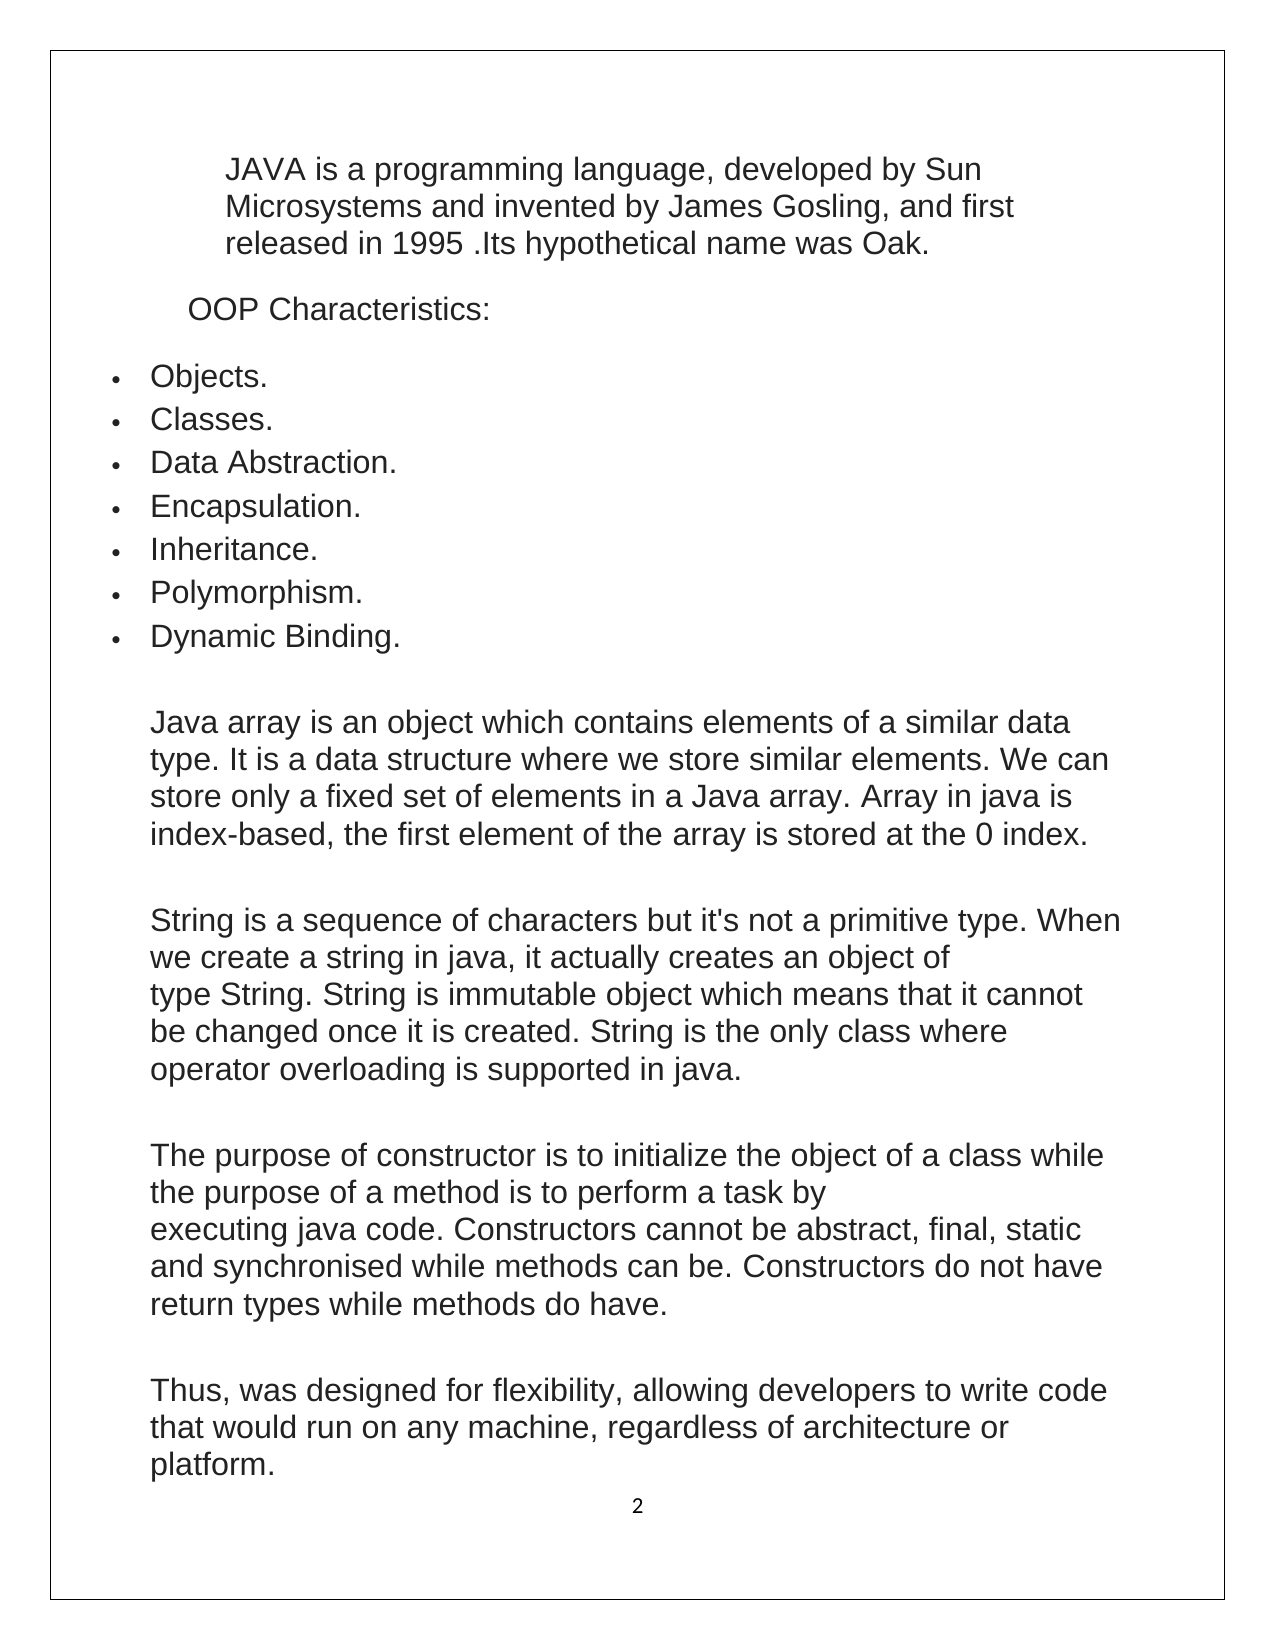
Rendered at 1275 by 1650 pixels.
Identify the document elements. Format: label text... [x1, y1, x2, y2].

list Dynamic Binding. [112, 617, 1125, 654]
text JAVA is a programming language, developed by Sun Microsystems and invented by James Gosling, and first released in 1995 .Its hypothetical name was Oak. [930, 150, 1102, 261]
text String is a sequence of characters but it's not a primitive type. When we create a string in java, it actually creates an object of type String. String is immutable object which means that it cannot be changed once it is created. String is the only class where operator overloading is supported in java. [150, 901, 1125, 1087]
text Java array is an object which contains elements of a similar data type. It is a data structure where we store similar elements. We can store only a fixed set of elements in a Java array. Array in java is index-based, the first element of the array is stored at the 0 index. [150, 703, 1125, 852]
list Encapsulation. [112, 487, 1125, 524]
list Classes. [112, 400, 1125, 437]
list Objects. [112, 357, 1125, 394]
text The purpose of constructor is to initialize the object of a class while the purpose of a method is to perform a task by executing java code. Constructors cannot be abstract, final, static and synchronised while methods can be. Constructors do not have return types while methods do have. [150, 1136, 1125, 1322]
list Polymorphism. [112, 573, 1125, 610]
list Inheritance. [112, 530, 1125, 567]
list Data Abstraction. [112, 443, 1125, 480]
text Thus, was designed for flexibility, allowing developers to write code that would run on any machine, regardless of architecture or platform. [276, 1371, 1125, 1482]
text OOP Characteristics: [187, 290, 1102, 327]
